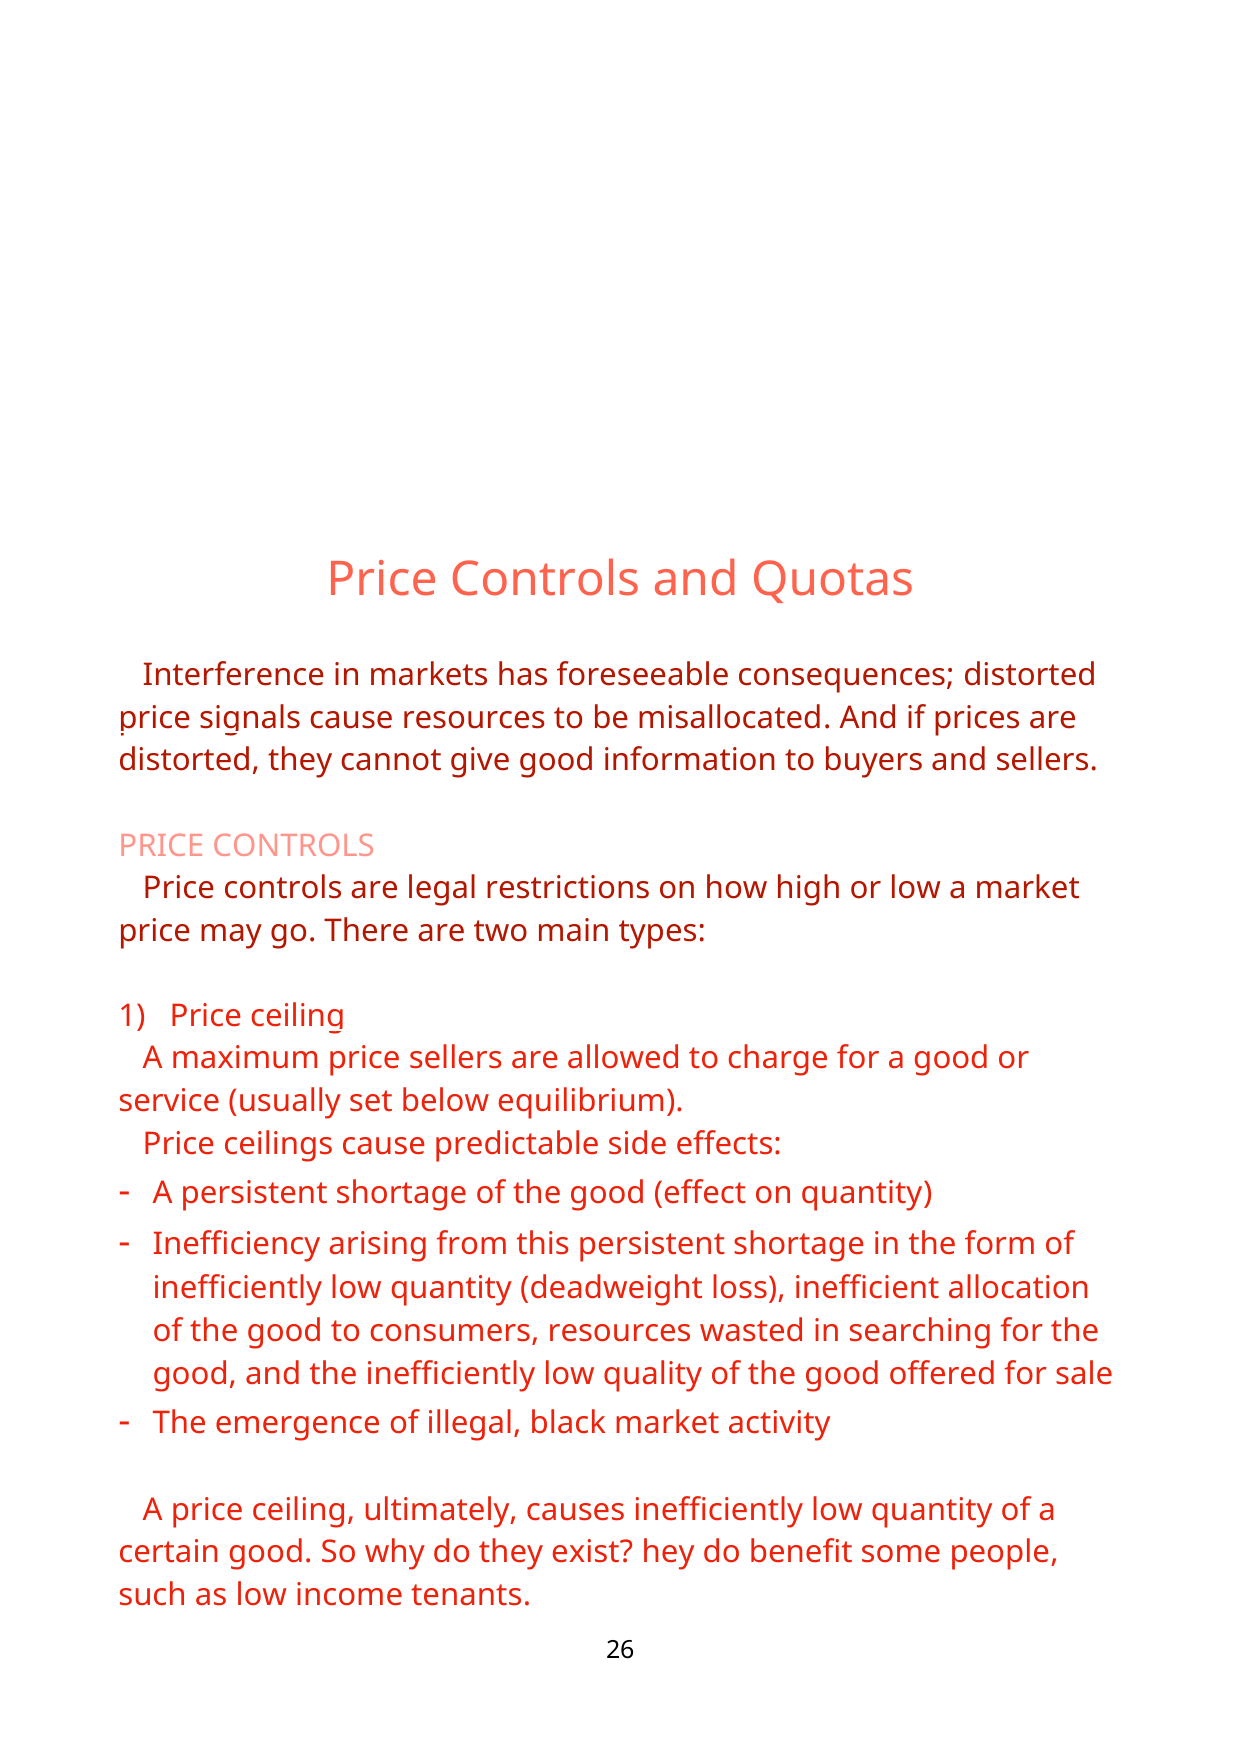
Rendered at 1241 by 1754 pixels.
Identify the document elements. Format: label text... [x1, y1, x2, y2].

list Inefficiency arising from this persistent shortage in the form of inefficiently low quantity (deadweight loss), inefficient allocation of the good to consumers, resources wasted in searching for the good, and the inefficiently low quality of the good offered for sale [118, 1214, 1122, 1393]
list A persistent shortage of the good (effect on quantity) [118, 1163, 1122, 1214]
text Price Controls and Quotas [118, 544, 1122, 609]
list Price ceiling [118, 993, 1122, 1036]
text A maximum price sellers are allowed to charge for a good or service (usually set below equilibrium). [118, 1036, 1122, 1121]
list The emergence of illegal, black market activity [118, 1393, 1122, 1444]
text Interference in markets has foreseeable consequences; distorted price signals cause resources to be misallocated. And if prices are distorted, they cannot give good information to buyers and sellers. [118, 652, 1122, 780]
text A price ceiling, ultimately, causes inefficiently low quantity of a certain good. So why do they exist? hey do benefit some people, such as low income tenants. [118, 1487, 1122, 1615]
text Price controls are legal restrictions on how high or low a market price may go. There are two main types: [118, 865, 1122, 950]
text Price ceilings cause predictable side effects: [118, 1121, 1122, 1163]
text PRICE CONTROLS [118, 822, 1122, 865]
